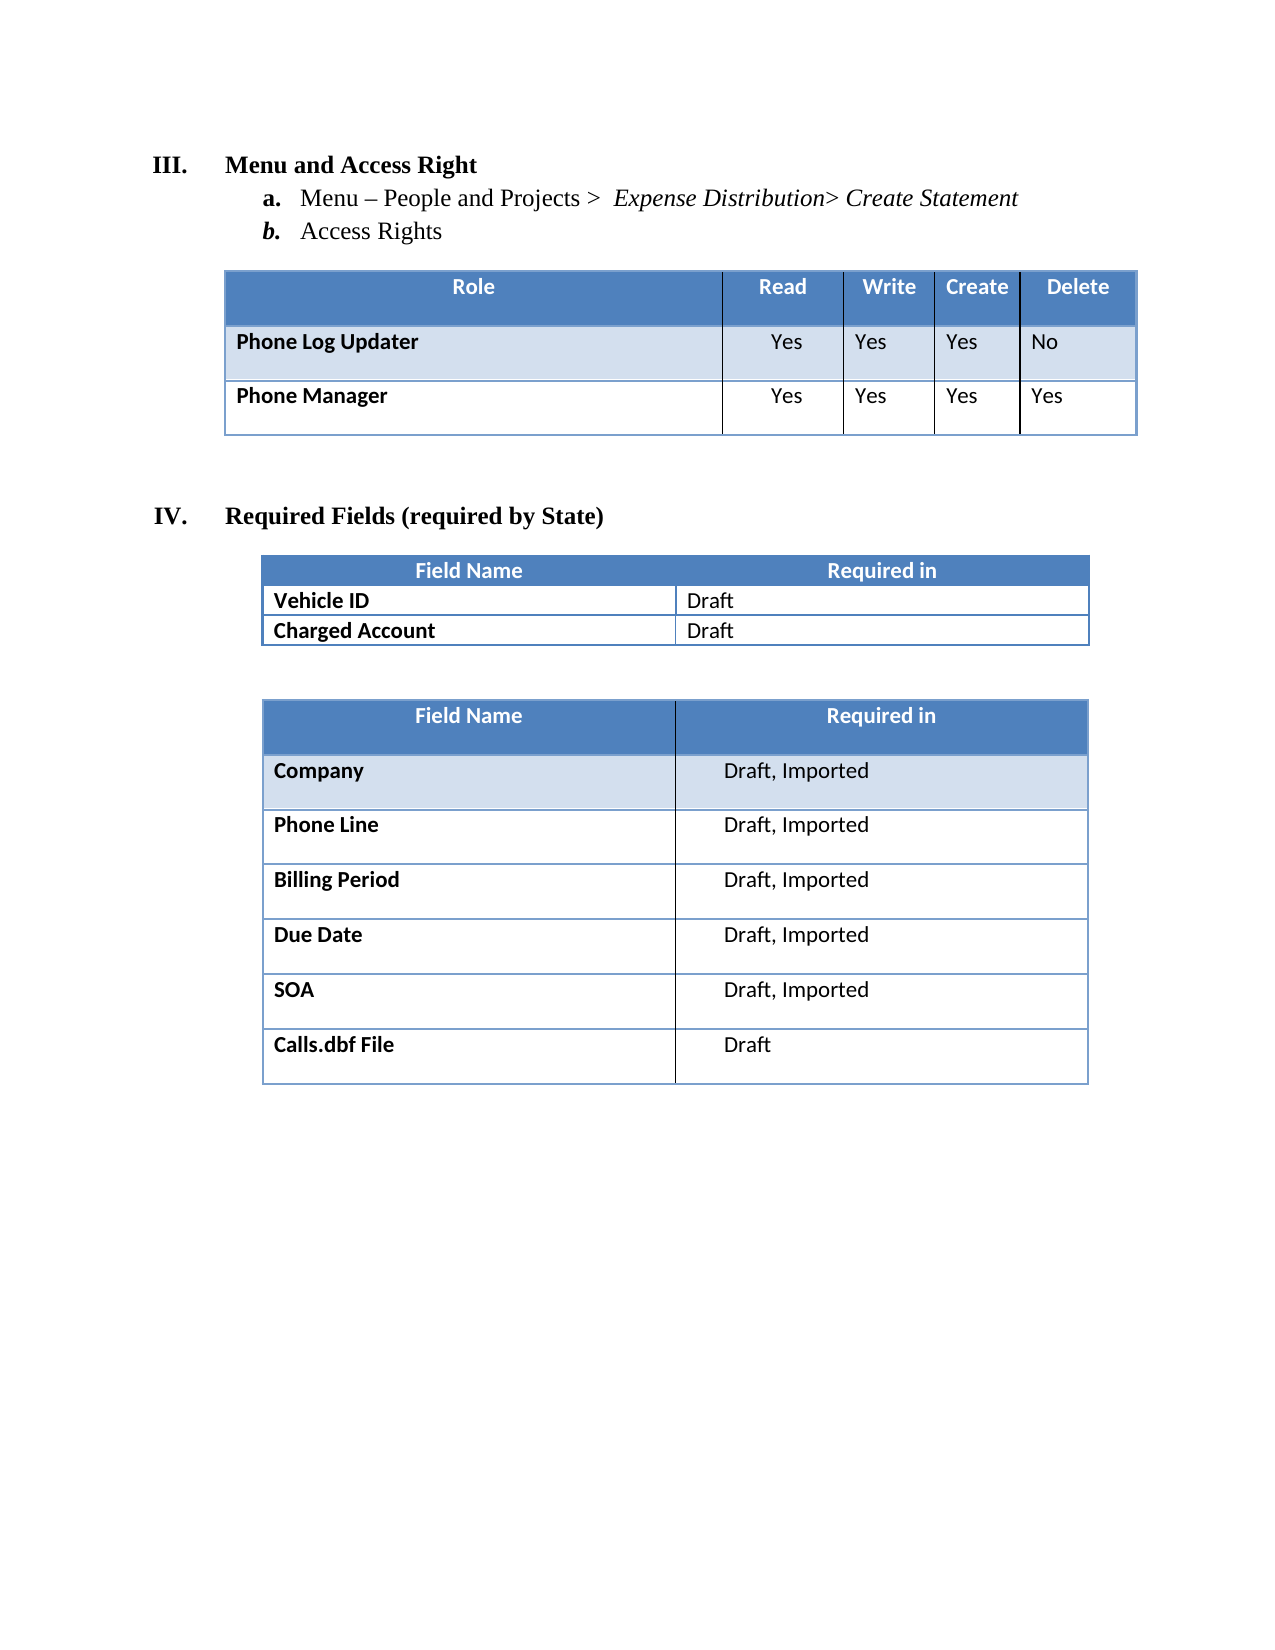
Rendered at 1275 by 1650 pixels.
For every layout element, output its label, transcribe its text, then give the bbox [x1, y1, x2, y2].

table_cell Yes [844, 382, 934, 434]
table_cell Yes [935, 327, 1019, 379]
table_cell Due Date [264, 920, 675, 973]
table_cell Phone Line [264, 811, 675, 863]
table_header Role [226, 272, 722, 325]
table_cell Draft [677, 586, 1088, 614]
table_cell Company [264, 756, 675, 808]
list Menu – People and Projects > Expense Distribution> Create Statement [262, 183, 1125, 212]
table_header Delete [1021, 272, 1135, 325]
table_cell Draft [676, 1030, 1087, 1082]
table_cell No [1021, 327, 1135, 379]
table_cell Yes [723, 327, 843, 379]
list Required Fields (required by State) [187, 501, 1125, 529]
table_cell Draft, Imported [676, 811, 1087, 863]
table_cell Phone Manager [226, 382, 722, 434]
list Menu and Access Right [187, 150, 1125, 179]
table_cell Draft, Imported [676, 756, 1087, 808]
table_cell Vehicle ID [264, 586, 675, 614]
table_cell SOA [264, 975, 675, 1028]
table_cell Billing Period [264, 865, 675, 918]
table_cell Draft, Imported [676, 865, 1087, 918]
table_cell Draft [676, 616, 1088, 644]
table_cell Yes [844, 327, 934, 379]
table_cell Yes [935, 382, 1019, 434]
table_header Create [935, 272, 1019, 325]
table_header Field Name [264, 557, 675, 585]
list Access Rights [262, 216, 1125, 245]
table_cell Charged Account [264, 616, 675, 644]
table_cell Draft, Imported [676, 920, 1087, 973]
table_cell Phone Log Updater [226, 327, 722, 379]
table_header Read [723, 272, 843, 325]
table_header Field Name [264, 701, 675, 754]
table_header Required in [676, 557, 1088, 585]
table_header Write [844, 272, 934, 325]
table_cell Yes [1021, 382, 1135, 434]
table_cell Draft, Imported [676, 975, 1087, 1028]
table_cell Yes [723, 382, 843, 434]
table_cell Calls.dbf File [264, 1030, 675, 1082]
table_header Required in [676, 701, 1087, 754]
